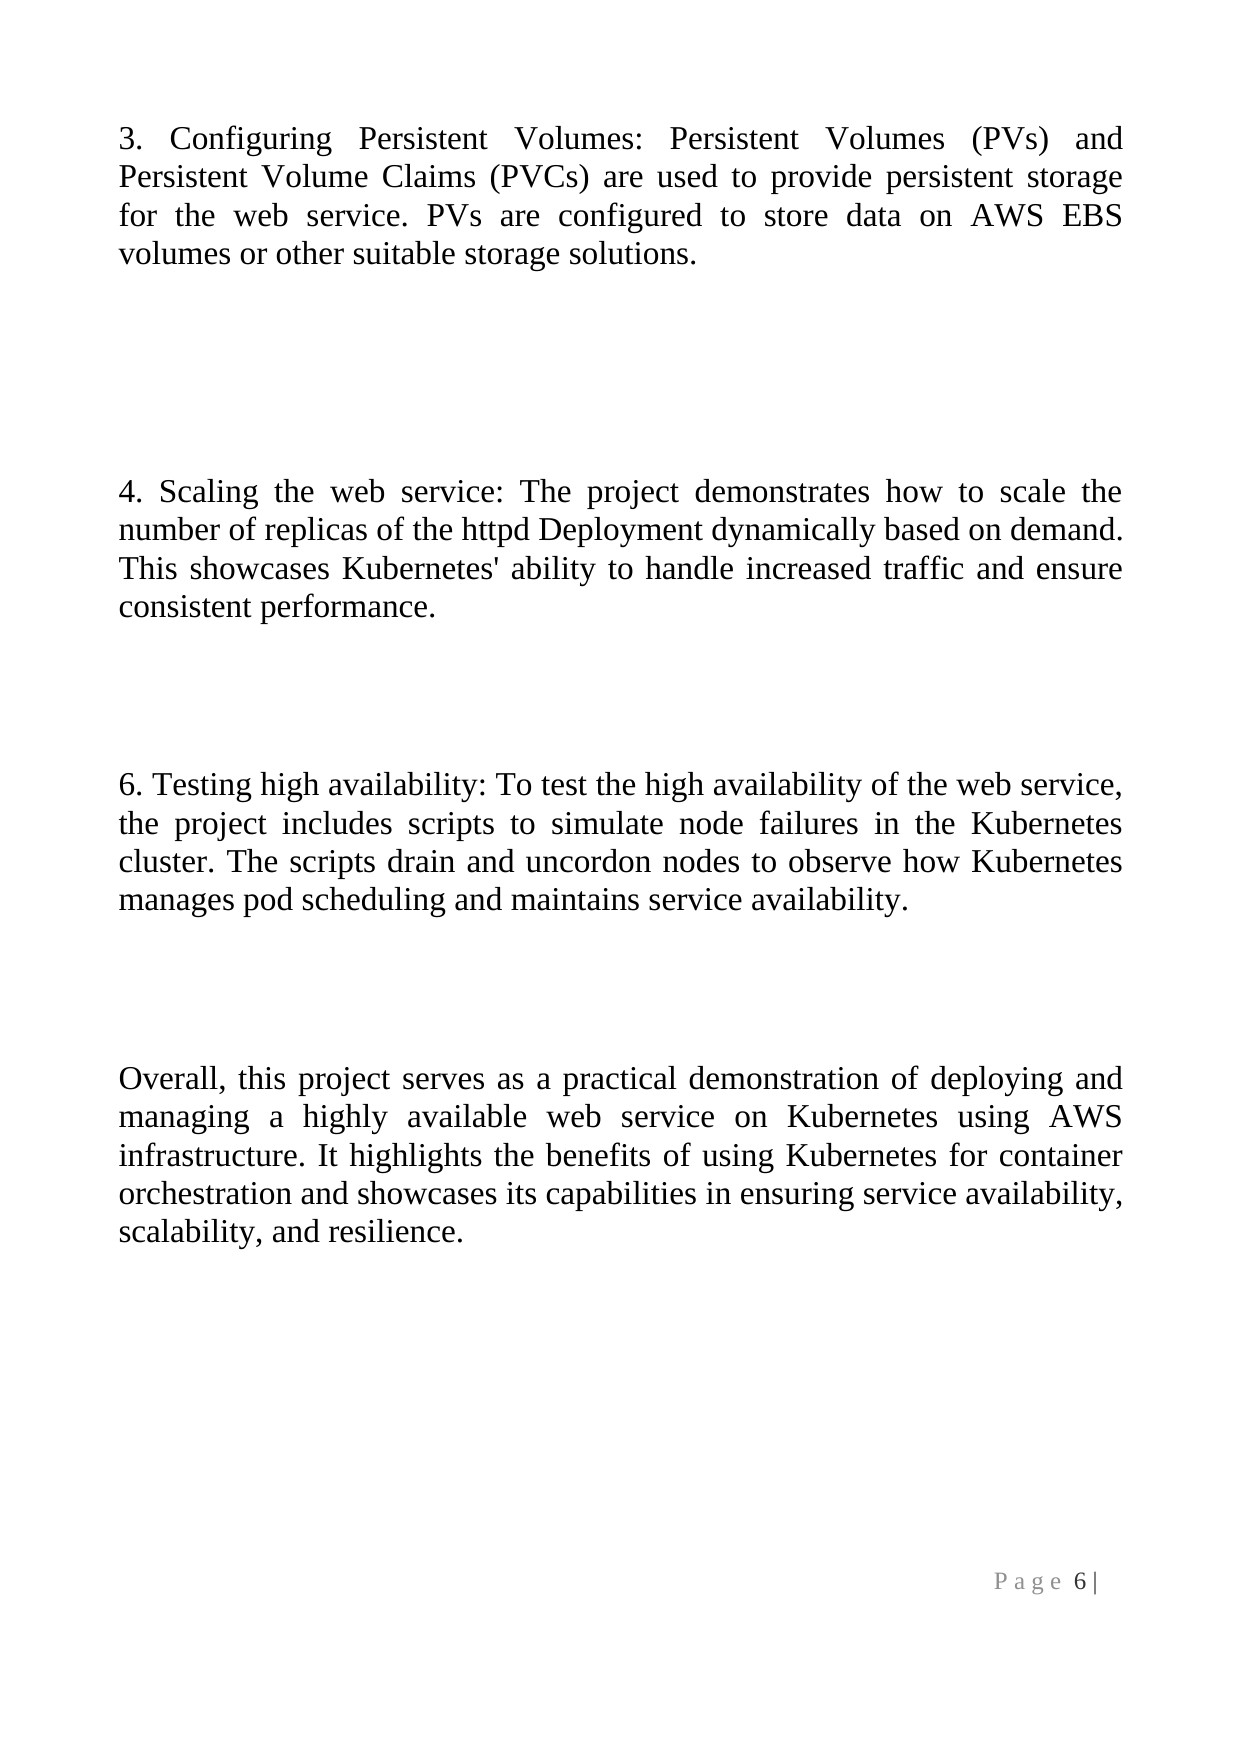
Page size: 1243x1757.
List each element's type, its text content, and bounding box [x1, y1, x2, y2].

text 4. Scaling the web service: The project demonstrates how to scale the number of replicas of the httpd Deployment dynamically based on demand. This showcases Kubernetes' ability to handle increased traffic and ensure consistent performance. [118, 471, 1124, 624]
text 3. Configuring Persistent Volumes: Persistent Volumes (PVs) and Persistent Volume Claims (PVCs) are used to provide persistent storage for the web service. PVs are configured to store data on AWS EBS volumes or other suitable storage solutions. [118, 118, 1124, 272]
text Overall, this project serves as a practical demonstration of deploying and managing a highly available web service on Kubernetes using AWS infrastructure. It highlights the benefits of using Kubernetes for container orchestration and showcases its capabilities in ensuring service availability, scalability, and resilience. [118, 1058, 1124, 1250]
text 6. Testing high availability: To test the high availability of the web service, the project includes scripts to simulate node failures in the Kubernetes cluster. The scripts drain and uncordon nodes to observe how Kubernetes manages pod scheduling and maintains service availability. [118, 765, 1124, 918]
